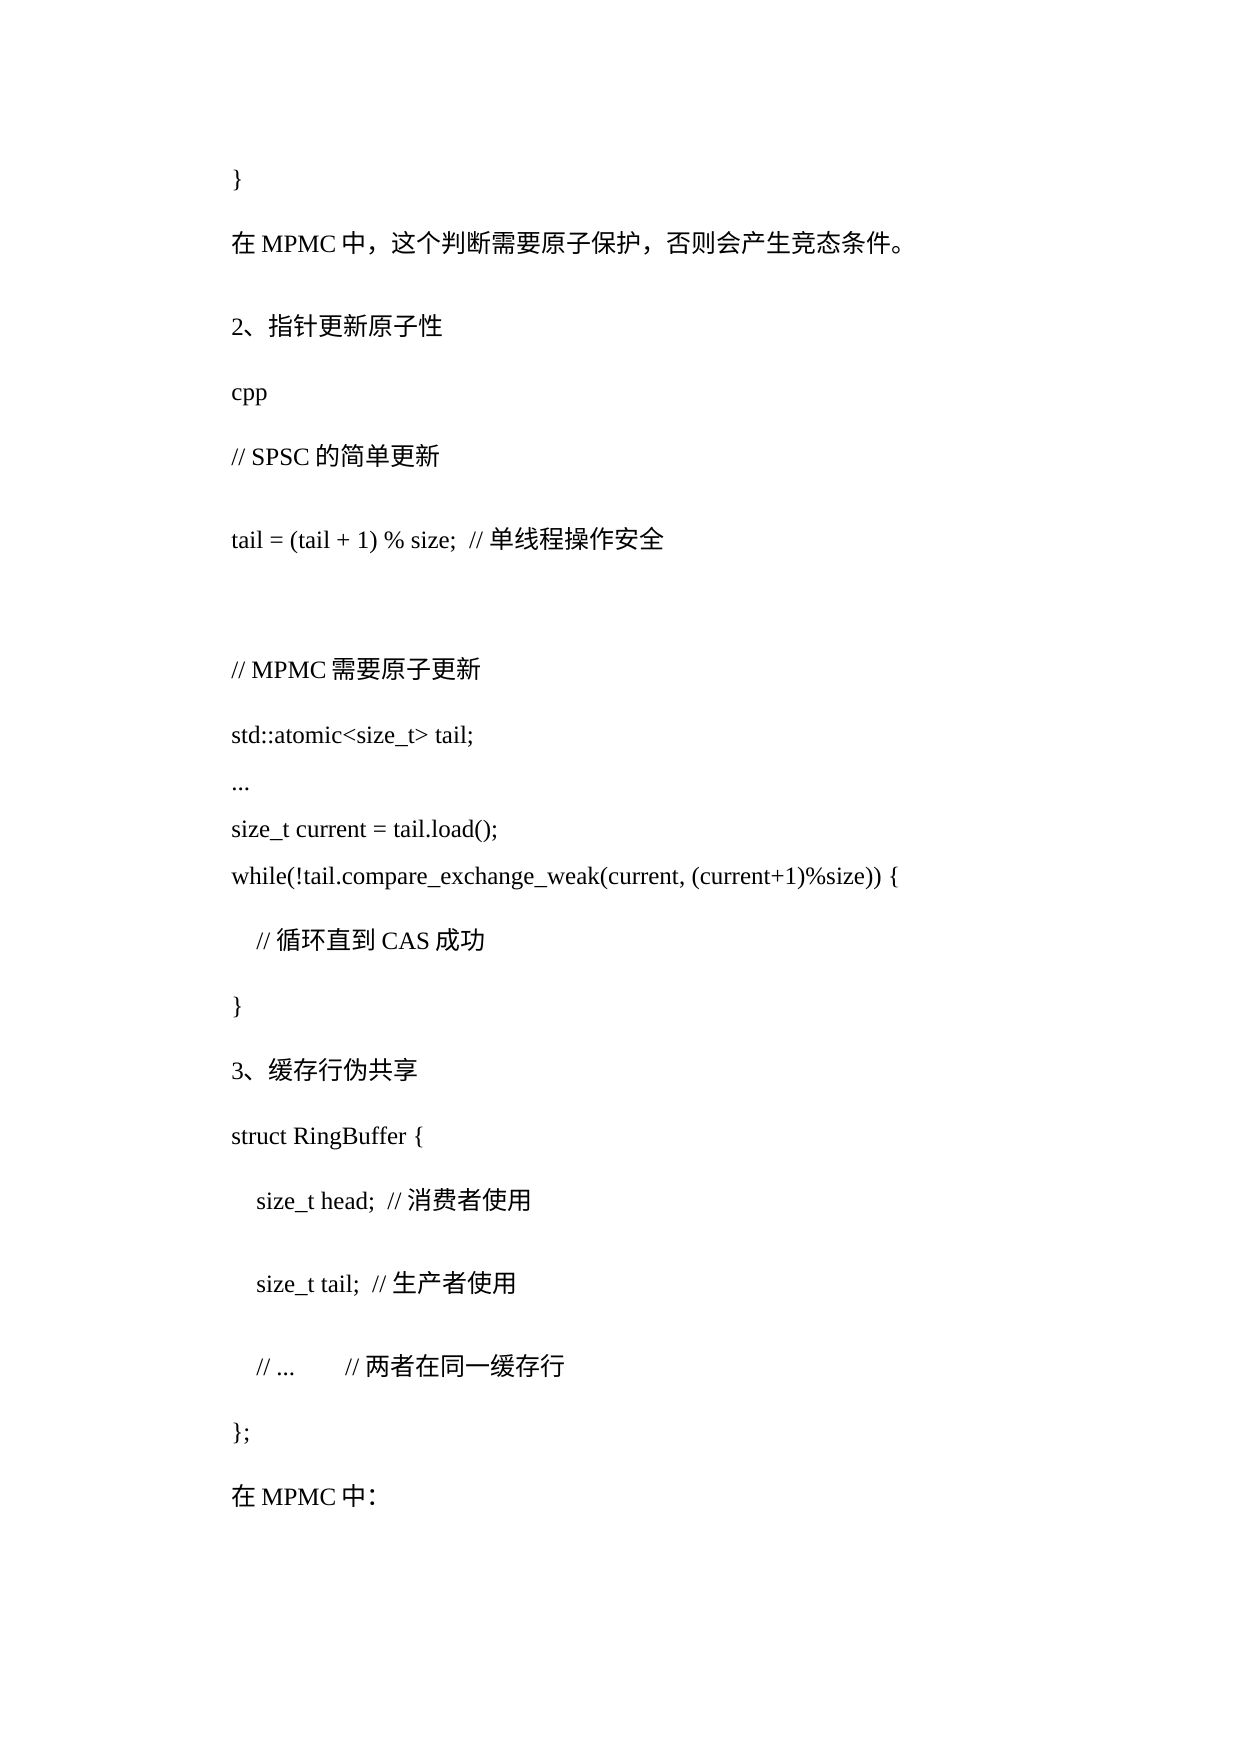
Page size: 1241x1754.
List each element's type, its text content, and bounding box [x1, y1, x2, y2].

text std::atomic<size_t> tail; [187, 718, 1053, 751]
text ... [187, 765, 1053, 798]
text // MPMC需要原子更新 [187, 635, 1053, 700]
text 在MPMC中，这个判断需要原子保护，否则会产生竞态条件。 [187, 209, 1053, 274]
text // 循环直到CAS成功 [187, 906, 1053, 971]
text tail = (tail + 1) % size; // 单线程操作安全 [187, 505, 1053, 570]
text cpp [187, 375, 1053, 408]
text }; [187, 1415, 1053, 1448]
text 2、指针更新原子性 [187, 292, 1053, 357]
text } [187, 989, 1053, 1021]
text struct RingBuffer { [187, 1119, 1053, 1151]
text size_t current = tail.load(); [187, 812, 1053, 844]
text } [187, 162, 1053, 194]
text size_t head; // 消费者使用 [187, 1166, 1053, 1231]
text size_t tail; // 生产者使用 [187, 1249, 1053, 1314]
text // ... // 两者在同一缓存行 [187, 1332, 1053, 1397]
text 3、缓存行伪共享 [187, 1036, 1053, 1101]
text 在MPMC中： [187, 1462, 1053, 1527]
text // SPSC的简单更新 [187, 422, 1053, 487]
text while(!tail.compare_exchange_weak(current, (current+1)%size)) { [187, 859, 1053, 891]
